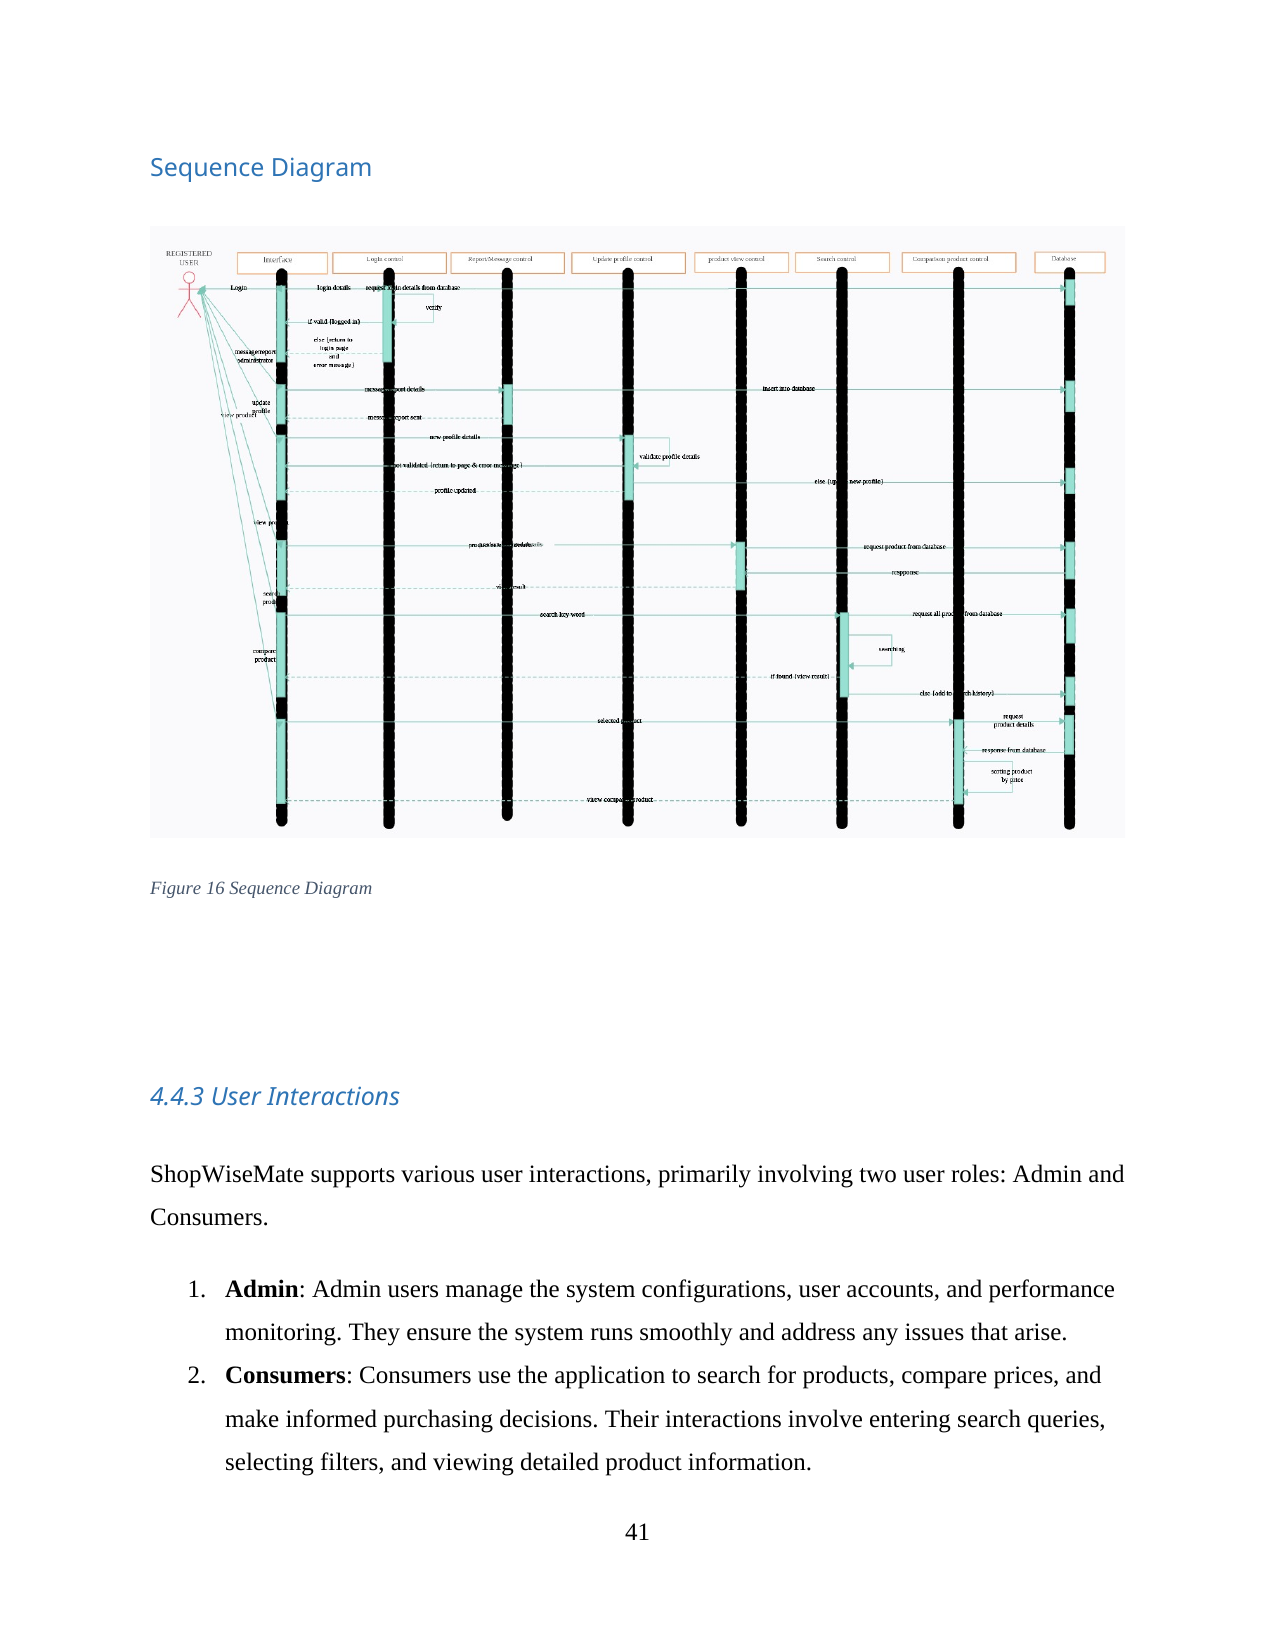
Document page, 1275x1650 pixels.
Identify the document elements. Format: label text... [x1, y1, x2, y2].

picture [150, 226, 1125, 838]
subtitle Sequence Diagram [150, 150, 1125, 184]
text ShopWiseMate supports various user interactions, primarily involving two user roles: Admin and Consumers. [150, 1159, 1125, 1231]
list Admin: Admin users manage the system configurations, user accounts, and performance monitoring. They ensure the system runs smoothly and address any issues that arise. [187, 1274, 1125, 1346]
subtitle 4.4.3 User Interactions [150, 1079, 1125, 1113]
text Figure 16 Sequence Diagram [150, 877, 1125, 898]
